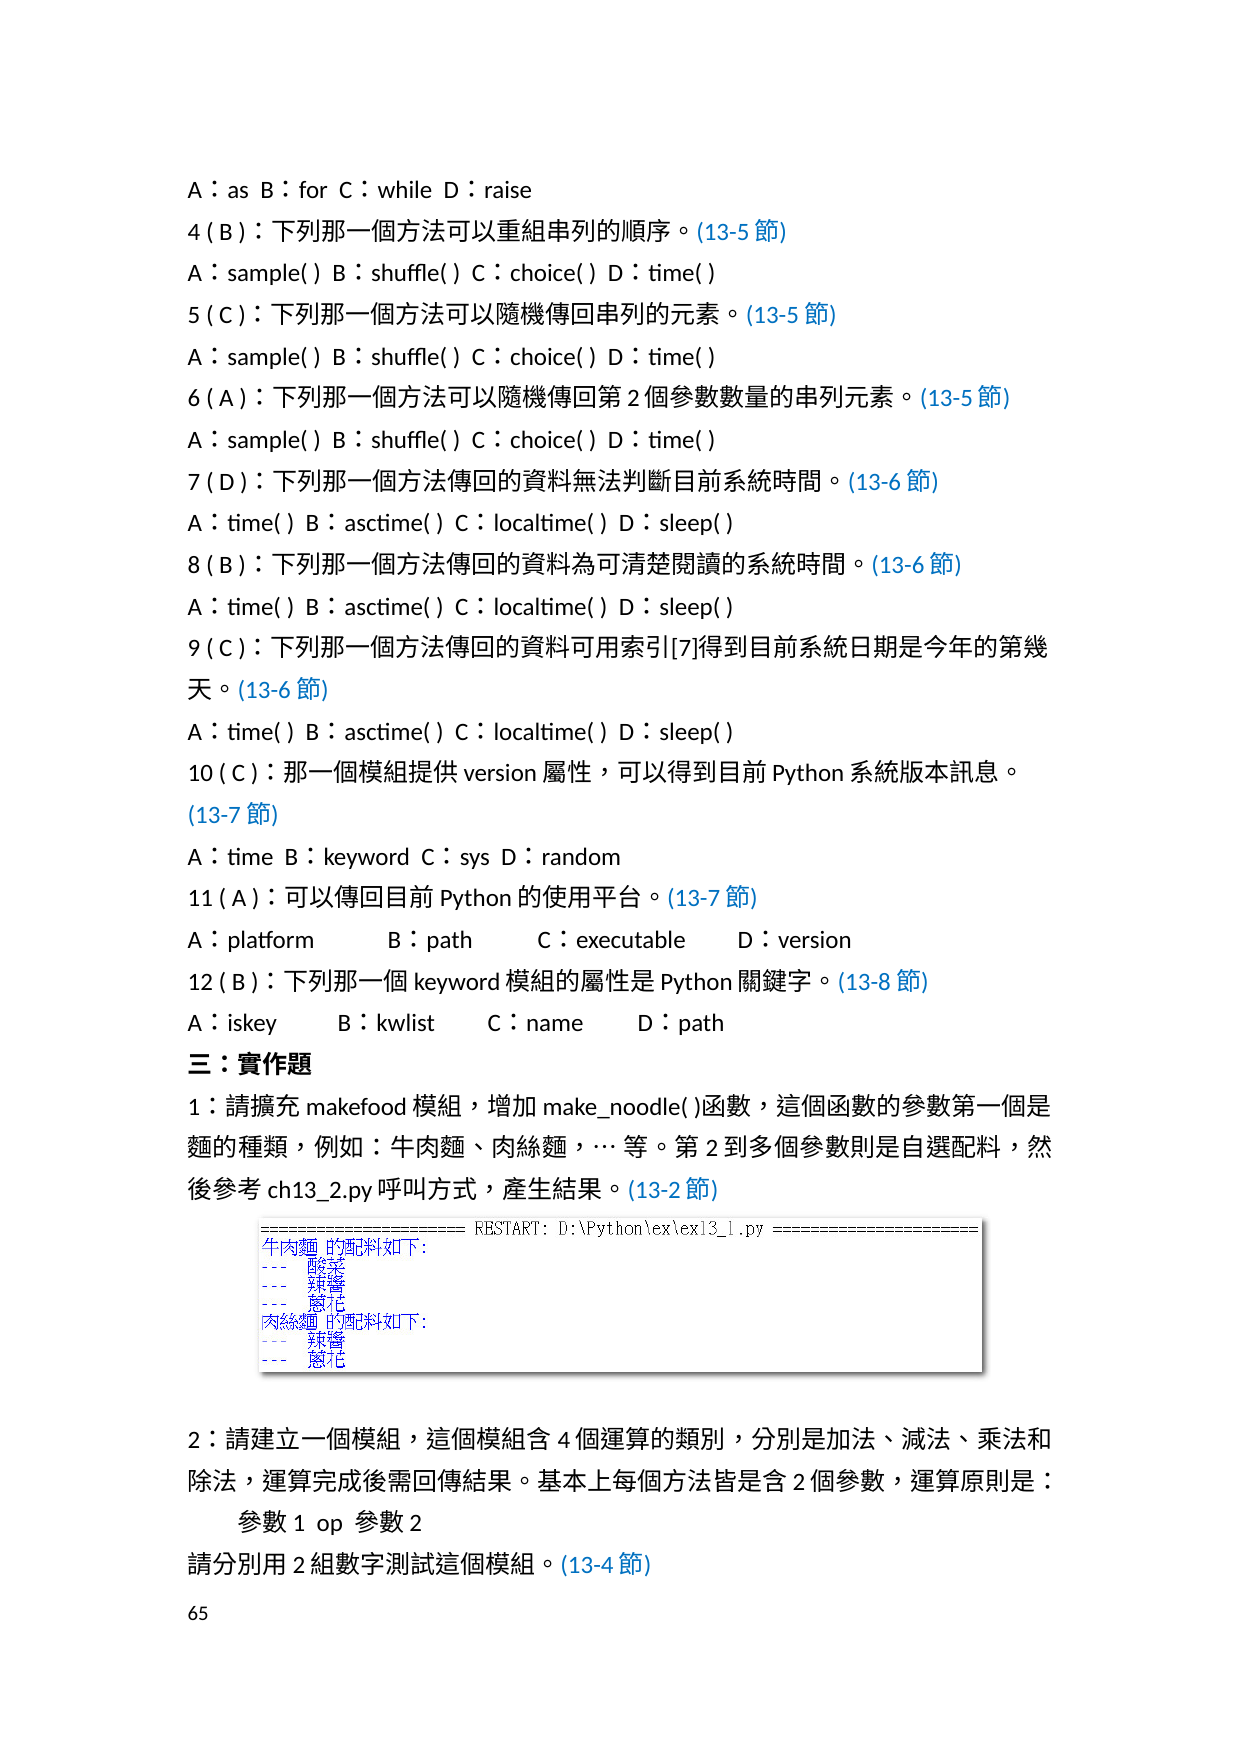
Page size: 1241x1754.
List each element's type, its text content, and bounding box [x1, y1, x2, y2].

text 12 ( B )：下列那一個keyword模組的屬性是Python關鍵字。(13-8節) [187, 958, 1053, 1000]
text A：sample( ) B：shuffle( ) C：choice( ) D：time( ) [187, 250, 1053, 292]
text A：sample( ) B：shuffle( ) C：choice( ) D：time( ) [187, 333, 1053, 375]
text 三：實作題 [187, 1042, 1053, 1083]
text 6 ( A )：下列那一個方法可以隨機傳回第2個參數數量的串列元素。(13-5節) [187, 375, 1053, 417]
text 4 ( B )：下列那一個方法可以重組串列的順序。(13-5節) [187, 208, 1053, 250]
text A：as B：for C：while D：raise [187, 167, 1053, 208]
text 7 ( D )：下列那一個方法傳回的資料無法判斷目前系統時間。(13-6節) [187, 458, 1053, 500]
text A：platform B：path C：executable D：version [187, 917, 1053, 958]
text 1：請擴充makefood模組，增加make_noodle( )函數，這個函數的參數第一個是麵的種類，例如：牛肉麵、肉絲麵，… 等。第2到多個參數則是自選配料，然後參考ch13_2.py呼叫方式，產生結果。(13-2節) [187, 1083, 1053, 1208]
text 11 ( A )：可以傳回目前Python的使用平台。(13-7節) [187, 875, 1053, 917]
text 請分別用2組數字測試這個模組。(13-4節) [187, 1542, 1053, 1583]
text 8 ( B )：下列那一個方法傳回的資料為可清楚閱讀的系統時間。(13-6節) [187, 542, 1053, 583]
text 5 ( C )：下列那一個方法可以隨機傳回串列的元素。(13-5節) [187, 292, 1053, 333]
text 10 ( C )：那一個模組提供version屬性，可以得到目前Python系統版本訊息。(13-7節) [187, 750, 1053, 833]
text A：time( ) B：asctime( ) C：localtime( ) D：sleep( ) [187, 583, 1053, 625]
text A：time( ) B：asctime( ) C：localtime( ) D：sleep( ) [187, 500, 1053, 542]
text 參數1 op 參數2 [237, 1500, 1053, 1542]
text 2：請建立一個模組，這個模組含4個運算的類別，分別是加法、減法、乘法和除法，運算完成後需回傳結果。基本上每個方法皆是含2個參數，運算原則是： [187, 1417, 1053, 1500]
text A：time B：keyword C：sys D：random [187, 833, 1053, 875]
text A：time( ) B：asctime( ) C：localtime( ) D：sleep( ) [187, 708, 1053, 750]
text A：sample( ) B：shuffle( ) C：choice( ) D：time( ) [187, 417, 1053, 458]
text A：iskey B：kwlist C：name D：path [187, 1000, 1053, 1042]
text 9 ( C )：下列那一個方法傳回的資料可用索引[7]得到目前系統日期是今年的第幾天。(13-6節) [187, 625, 1053, 708]
picture [249, 1208, 992, 1382]
